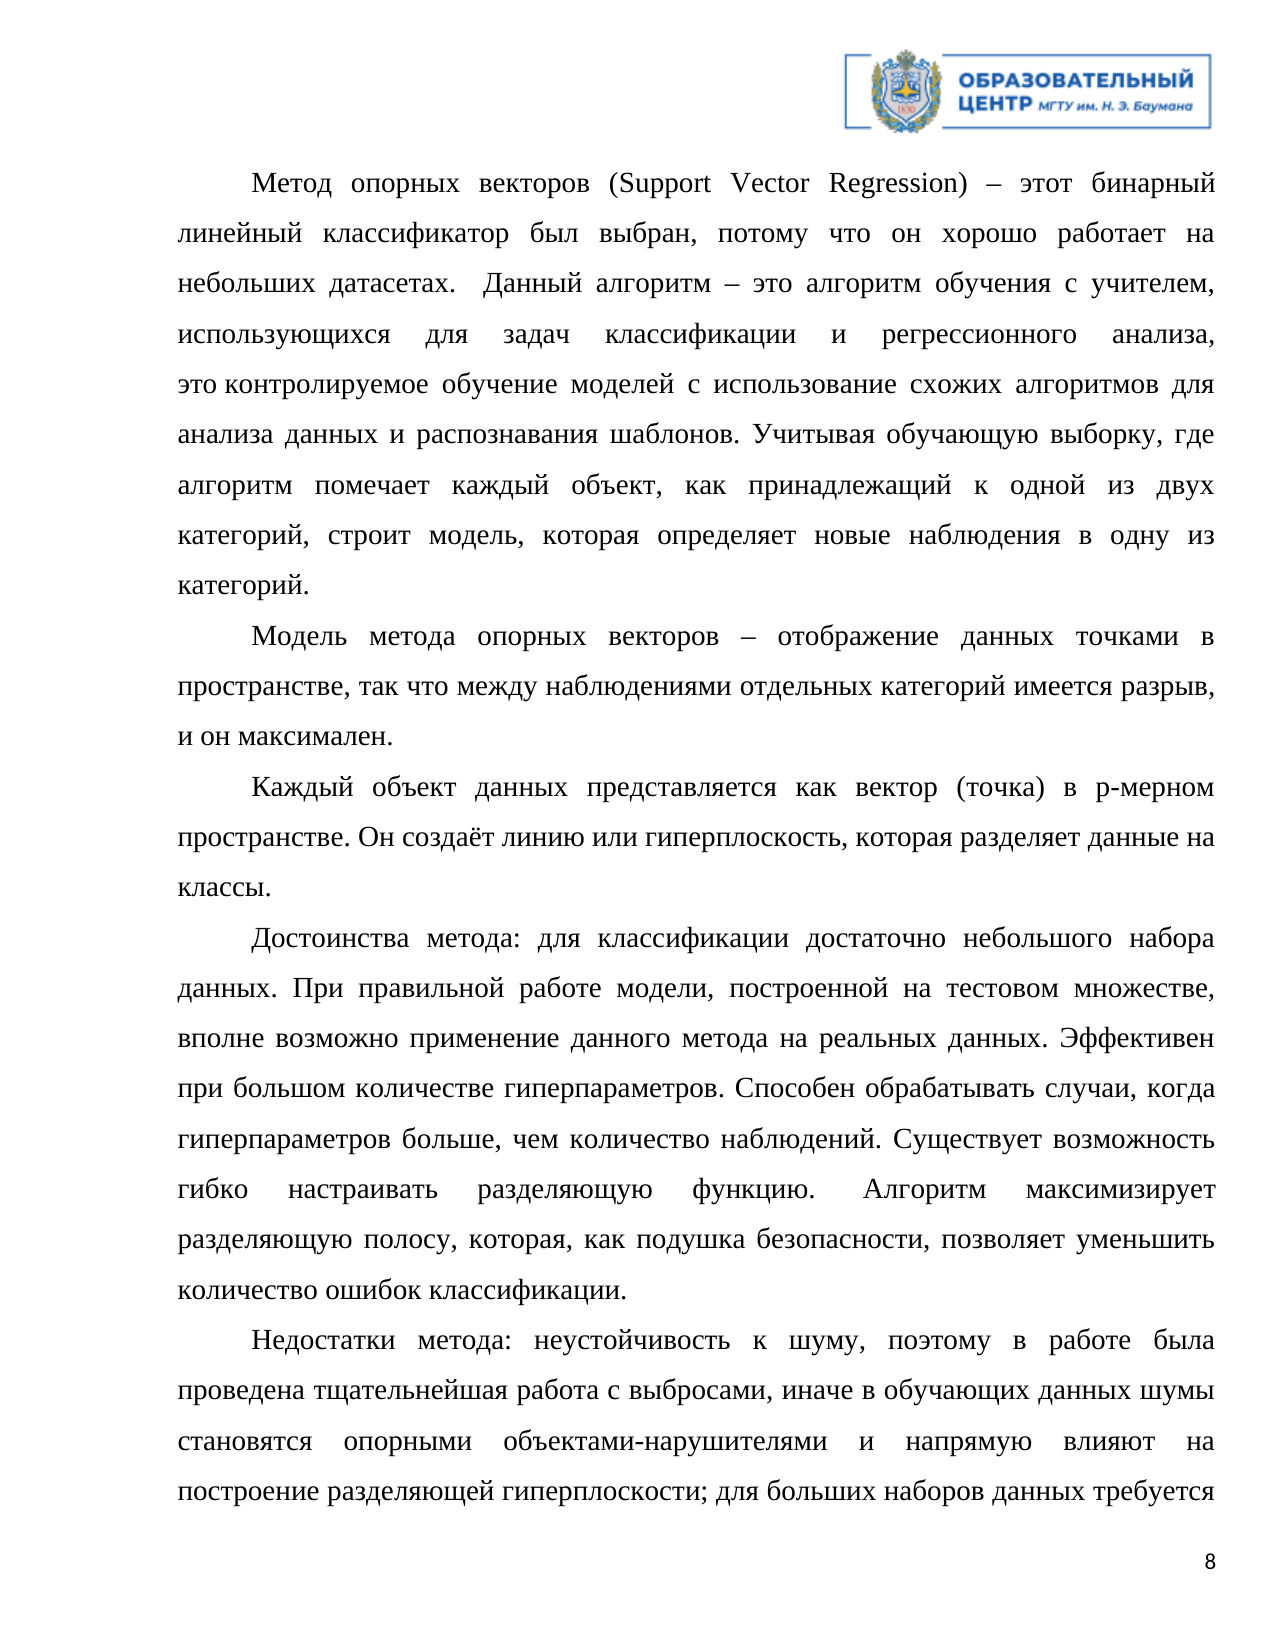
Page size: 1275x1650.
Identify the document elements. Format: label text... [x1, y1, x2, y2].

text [177, 1322, 1216, 1507]
text Метод опорных векторов (Support Vector Regression) – этот бинарный линейный классификатор был выбран, потому что он хорошо работает на небольших датасетах. Данный алгоритм – это алгоритм обучения с учителем, использующихся для задач классификации и регрессионного анализа, это контролируемое обучение моделей с использование схожих алгоритмов для анализа данных и распознавания шаблонов. Учитывая обучающую выборку, где алгоритм помечает каждый объект, как принадлежащий к одной из двух категорий, строит модель, которая определяет новые наблюдения в одну из категорий. [177, 118, 1216, 601]
picture [814, 26, 1262, 149]
text Модель метода опорных векторов – отображение данных точками в пространстве, так что между наблюдениями отдельных категорий имеется разрыв, и он максимален. [177, 618, 1216, 752]
text Достоинства метода: для классификации достаточно небольшого набора данных. При правильной работе модели, построенной на тестовом множестве, вполне возможно применение данного метода на реальных данных. Эффективен при большом количестве гиперпараметров. Способен обрабатывать случаи, когда гиперпараметров больше, чем количество наблюдений. Существует возможность гибко настраивать разделяющую функцию. Алгоритм максимизирует разделяющую полосу, которая, как подушка безопасности, позволяет уменьшить количество ошибок классификации. [177, 920, 1216, 1305]
text Каждый объект данных представляется как вектор (точка) в p-мерном пространстве. Он создаёт линию или гиперплоскость, которая разделяет данные на классы. [177, 769, 1216, 903]
